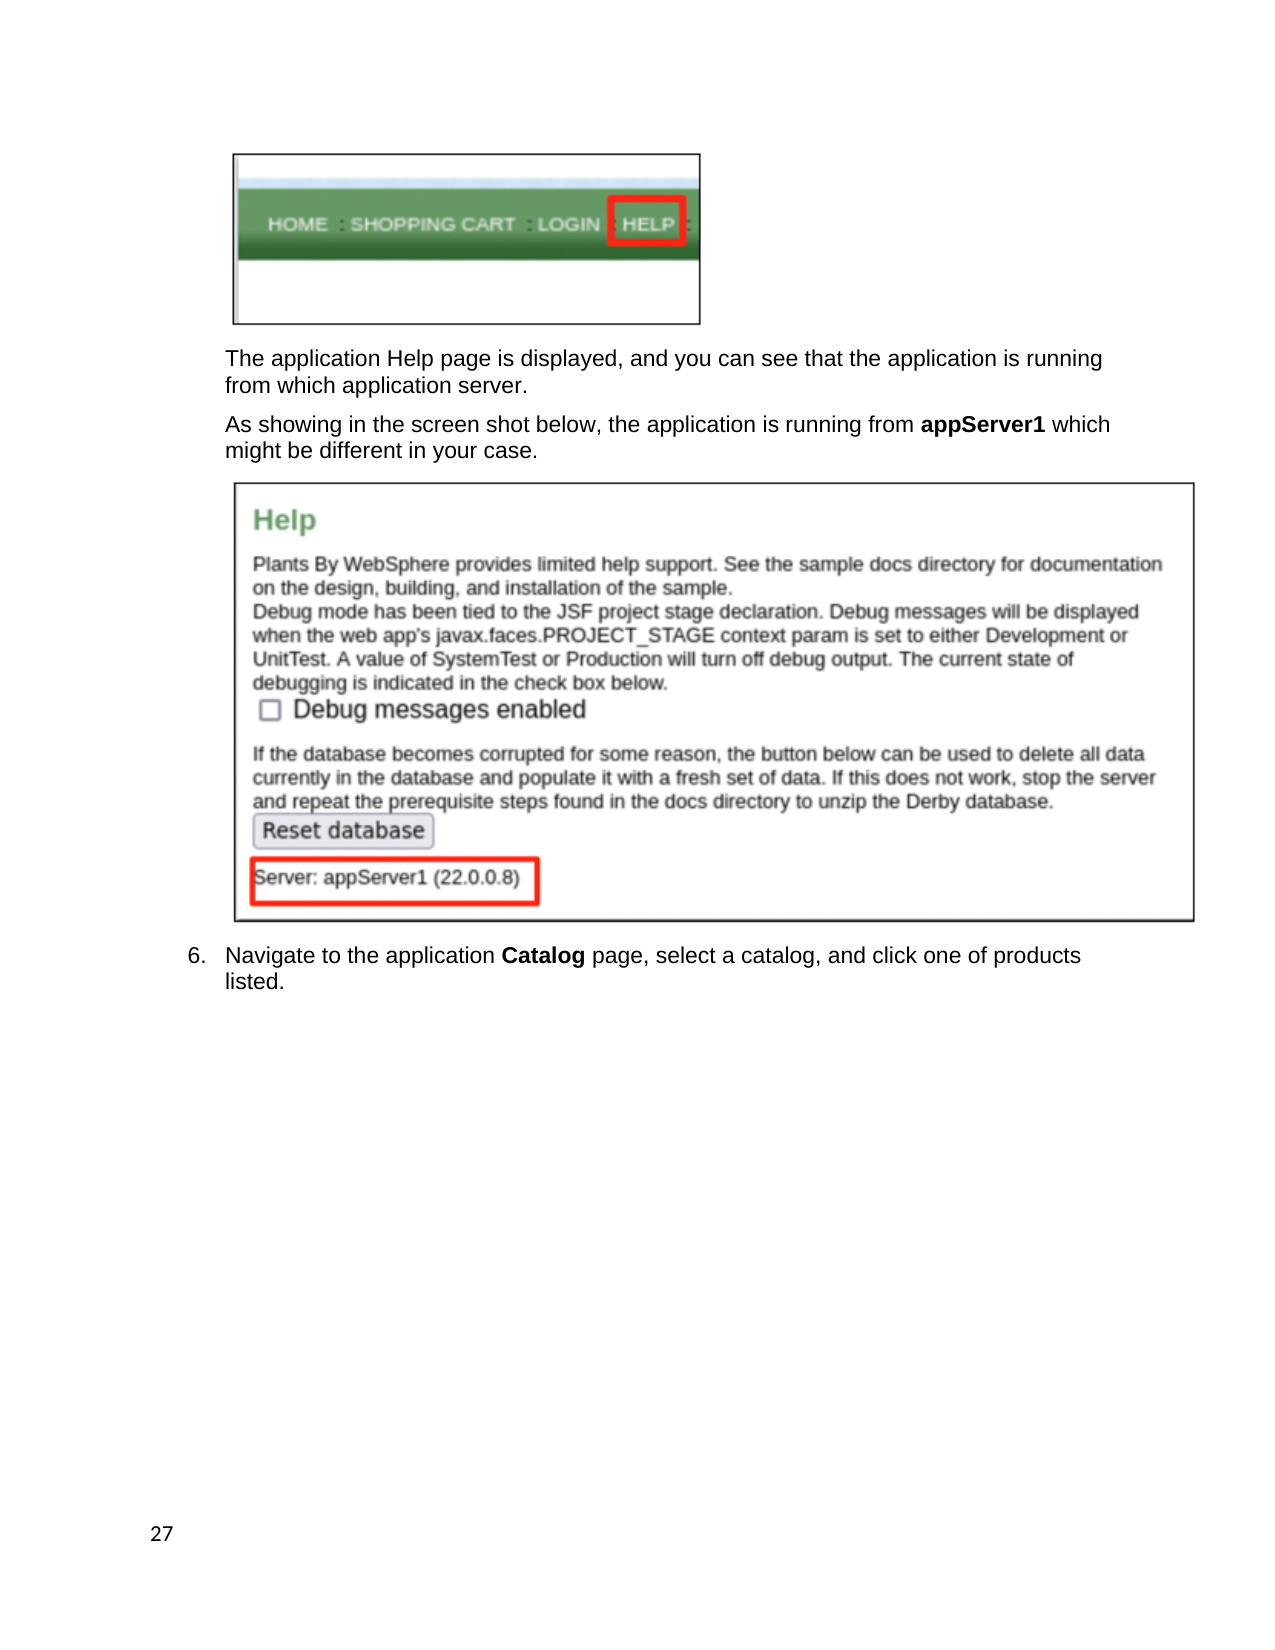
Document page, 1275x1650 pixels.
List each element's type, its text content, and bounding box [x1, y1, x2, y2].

picture [225, 475, 1200, 930]
text The application Help page is displayed, and you can see that the application is running from which application server. [225, 345, 1125, 398]
text As showing in the screen shot below, the application is running from appServer1 which might be different in your case. [225, 411, 1125, 463]
list Navigate to the application Catalog page, select a catalog, and click one of products listed. [187, 942, 1125, 995]
picture [225, 150, 703, 333]
